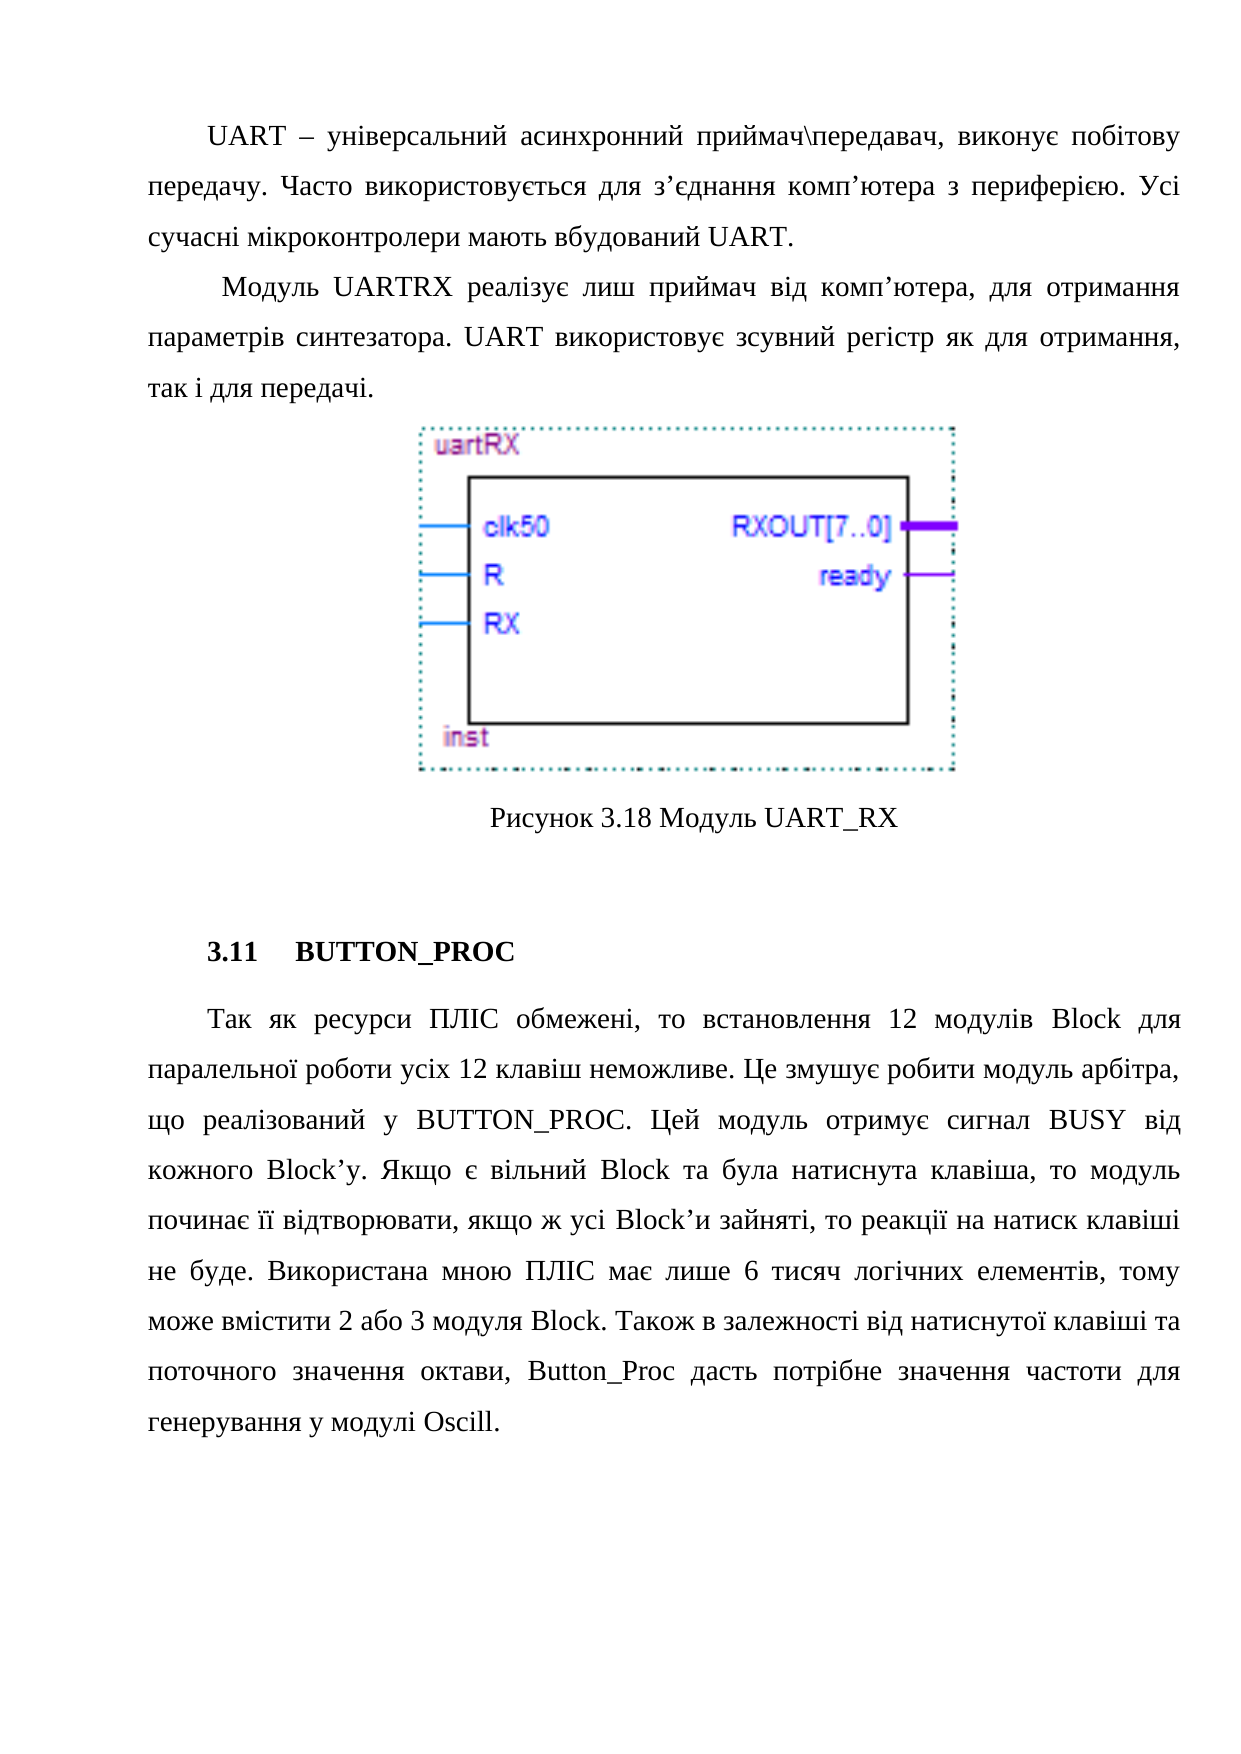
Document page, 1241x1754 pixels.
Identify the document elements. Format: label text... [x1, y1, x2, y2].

list BUTTON_PROC [148, 934, 1181, 968]
picture [414, 420, 974, 787]
list Так як ресурси ПЛІС обмежені, то встановлення 12 модулів Block для паралельної роботи усіх 12 клавіш неможливе. Це змушує робити модуль арбітра, що реалізований у BUTTON_PROC. Цей модуль отримує сигнал BUSY від кожного Block’у. Якщо є вільний Block та була натиснута клавіша, то модуль починає її відтворювати, якщо ж усі Block’и зайняті, то реакції на натиск клавіші не буде. Використана мною ПЛІС має лише 6 тисяч логічних елементів, тому може вмістити 2 або 3 модуля Block. Також в залежності від натиснутої клавіші та поточного значення октави, Button_Proc дасть потрібне значення частоти для генерування у модулі Oscill. [148, 1001, 1181, 1437]
list UART – універсальний асинхронний приймач\передавач, виконує побітову передачу. Часто використовується для з’єднання комп’ютера з периферією. Усі сучасні мікроконтролери мають вбудований UART. [148, 118, 1181, 252]
list Рисунок 3.18 Модуль UART_RX [148, 800, 1181, 834]
list Модуль UARTRX реалізує лиш приймач від комп’ютера, для отримання параметрів синтезатора. UART використовує зсувний регістр як для отримання, так і для передачі. [148, 269, 1181, 403]
